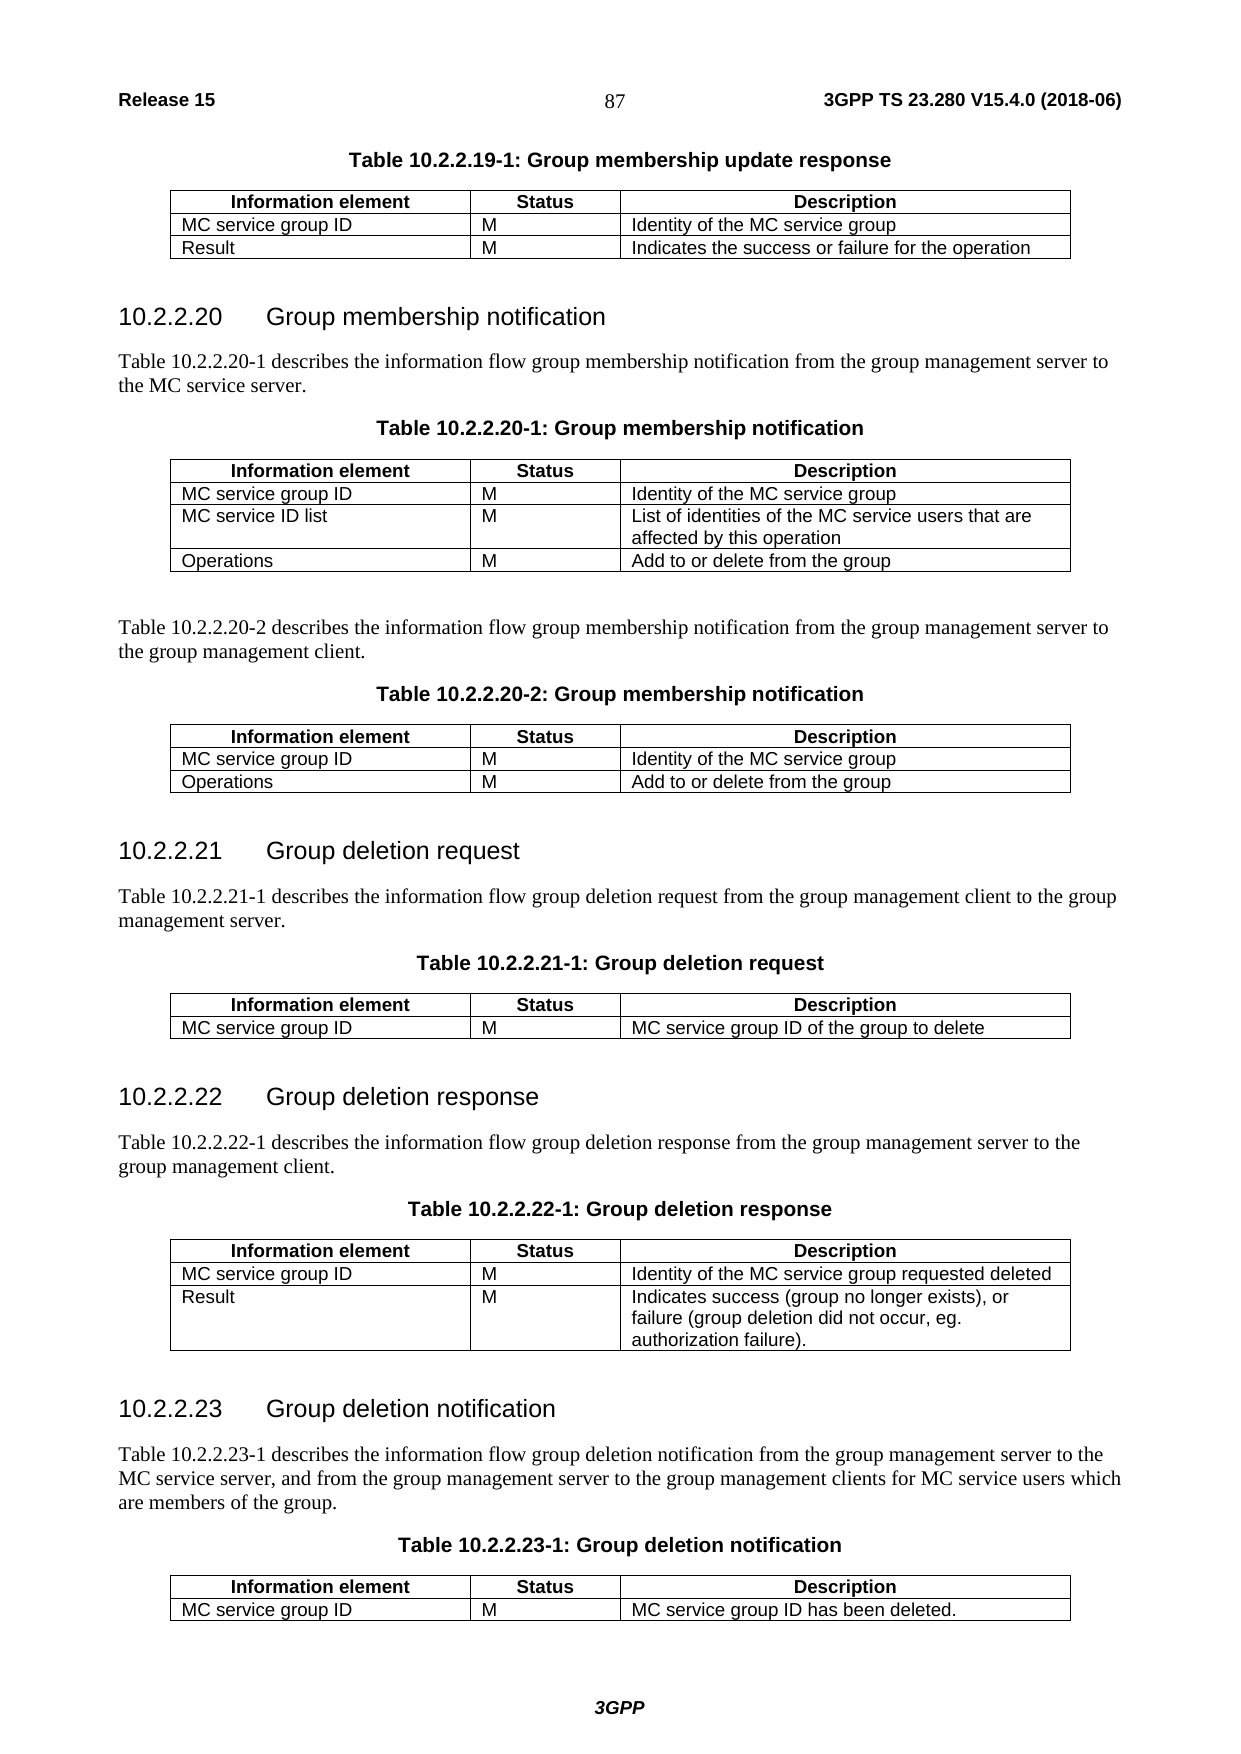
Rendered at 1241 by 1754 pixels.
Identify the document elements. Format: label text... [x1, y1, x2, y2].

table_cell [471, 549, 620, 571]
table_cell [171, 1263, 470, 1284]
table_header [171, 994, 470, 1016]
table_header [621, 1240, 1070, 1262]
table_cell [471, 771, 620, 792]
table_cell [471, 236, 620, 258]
text Table 10.2.2.21-1 describes the information flow group deletion request from the group management client to the group management server. [118, 883, 1122, 932]
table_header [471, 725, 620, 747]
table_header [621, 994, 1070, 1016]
text Table 10.2.2.23-1 describes the information flow group deletion notification from the group management server to the MC service server, and from the group management server to the group management clients for MC service users which are members of the group. [118, 1442, 1122, 1514]
text Table 10.2.2.20-1: Group membership notification [118, 416, 1122, 440]
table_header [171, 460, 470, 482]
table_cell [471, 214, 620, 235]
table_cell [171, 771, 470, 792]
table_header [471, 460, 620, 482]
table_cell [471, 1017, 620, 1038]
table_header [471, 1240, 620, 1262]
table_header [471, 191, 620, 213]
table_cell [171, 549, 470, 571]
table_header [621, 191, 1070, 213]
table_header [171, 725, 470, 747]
subtitle 10.2.2.23 Group deletion notification [118, 1394, 1122, 1423]
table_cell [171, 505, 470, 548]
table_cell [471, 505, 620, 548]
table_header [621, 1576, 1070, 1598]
text Table 10.2.2.23-1: Group deletion notification [118, 1532, 1122, 1556]
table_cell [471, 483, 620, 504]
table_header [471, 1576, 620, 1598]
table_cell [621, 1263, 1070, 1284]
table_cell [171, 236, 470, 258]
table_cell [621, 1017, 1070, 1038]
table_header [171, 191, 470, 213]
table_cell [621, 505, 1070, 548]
subtitle 10.2.2.21 Group deletion request [118, 836, 1122, 865]
subtitle 10.2.2.22 Group deletion response [118, 1082, 1122, 1111]
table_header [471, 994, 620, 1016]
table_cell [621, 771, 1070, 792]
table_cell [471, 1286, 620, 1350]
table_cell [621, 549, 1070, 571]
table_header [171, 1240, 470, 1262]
text Table 10.2.2.20-2: Group membership notification [118, 682, 1122, 706]
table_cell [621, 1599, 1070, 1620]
text Table 10.2.2.21-1: Group deletion request [118, 950, 1122, 974]
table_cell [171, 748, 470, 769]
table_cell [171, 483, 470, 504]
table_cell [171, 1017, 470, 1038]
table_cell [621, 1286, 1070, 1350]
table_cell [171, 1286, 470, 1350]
text Table 10.2.2.22-1: Group deletion response [118, 1197, 1122, 1221]
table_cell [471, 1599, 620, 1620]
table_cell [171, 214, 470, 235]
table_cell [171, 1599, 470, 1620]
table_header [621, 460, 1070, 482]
text Table 10.2.2.22-1 describes the information flow group deletion response from the group management server to the group management client. [118, 1130, 1122, 1178]
text Table 10.2.2.20-1 describes the information flow group membership notification from the group management server to the MC service server. [118, 349, 1122, 397]
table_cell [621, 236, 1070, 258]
text Table 10.2.2.20-2 describes the information flow group membership notification from the group management server to the group management client. [118, 615, 1122, 663]
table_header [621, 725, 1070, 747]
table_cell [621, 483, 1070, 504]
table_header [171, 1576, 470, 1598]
text Table 10.2.2.19-1: Group membership update response [118, 147, 1122, 171]
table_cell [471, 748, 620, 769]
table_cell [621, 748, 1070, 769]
subtitle 10.2.2.20 Group membership notification [118, 302, 1122, 331]
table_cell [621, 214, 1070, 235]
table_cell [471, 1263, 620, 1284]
